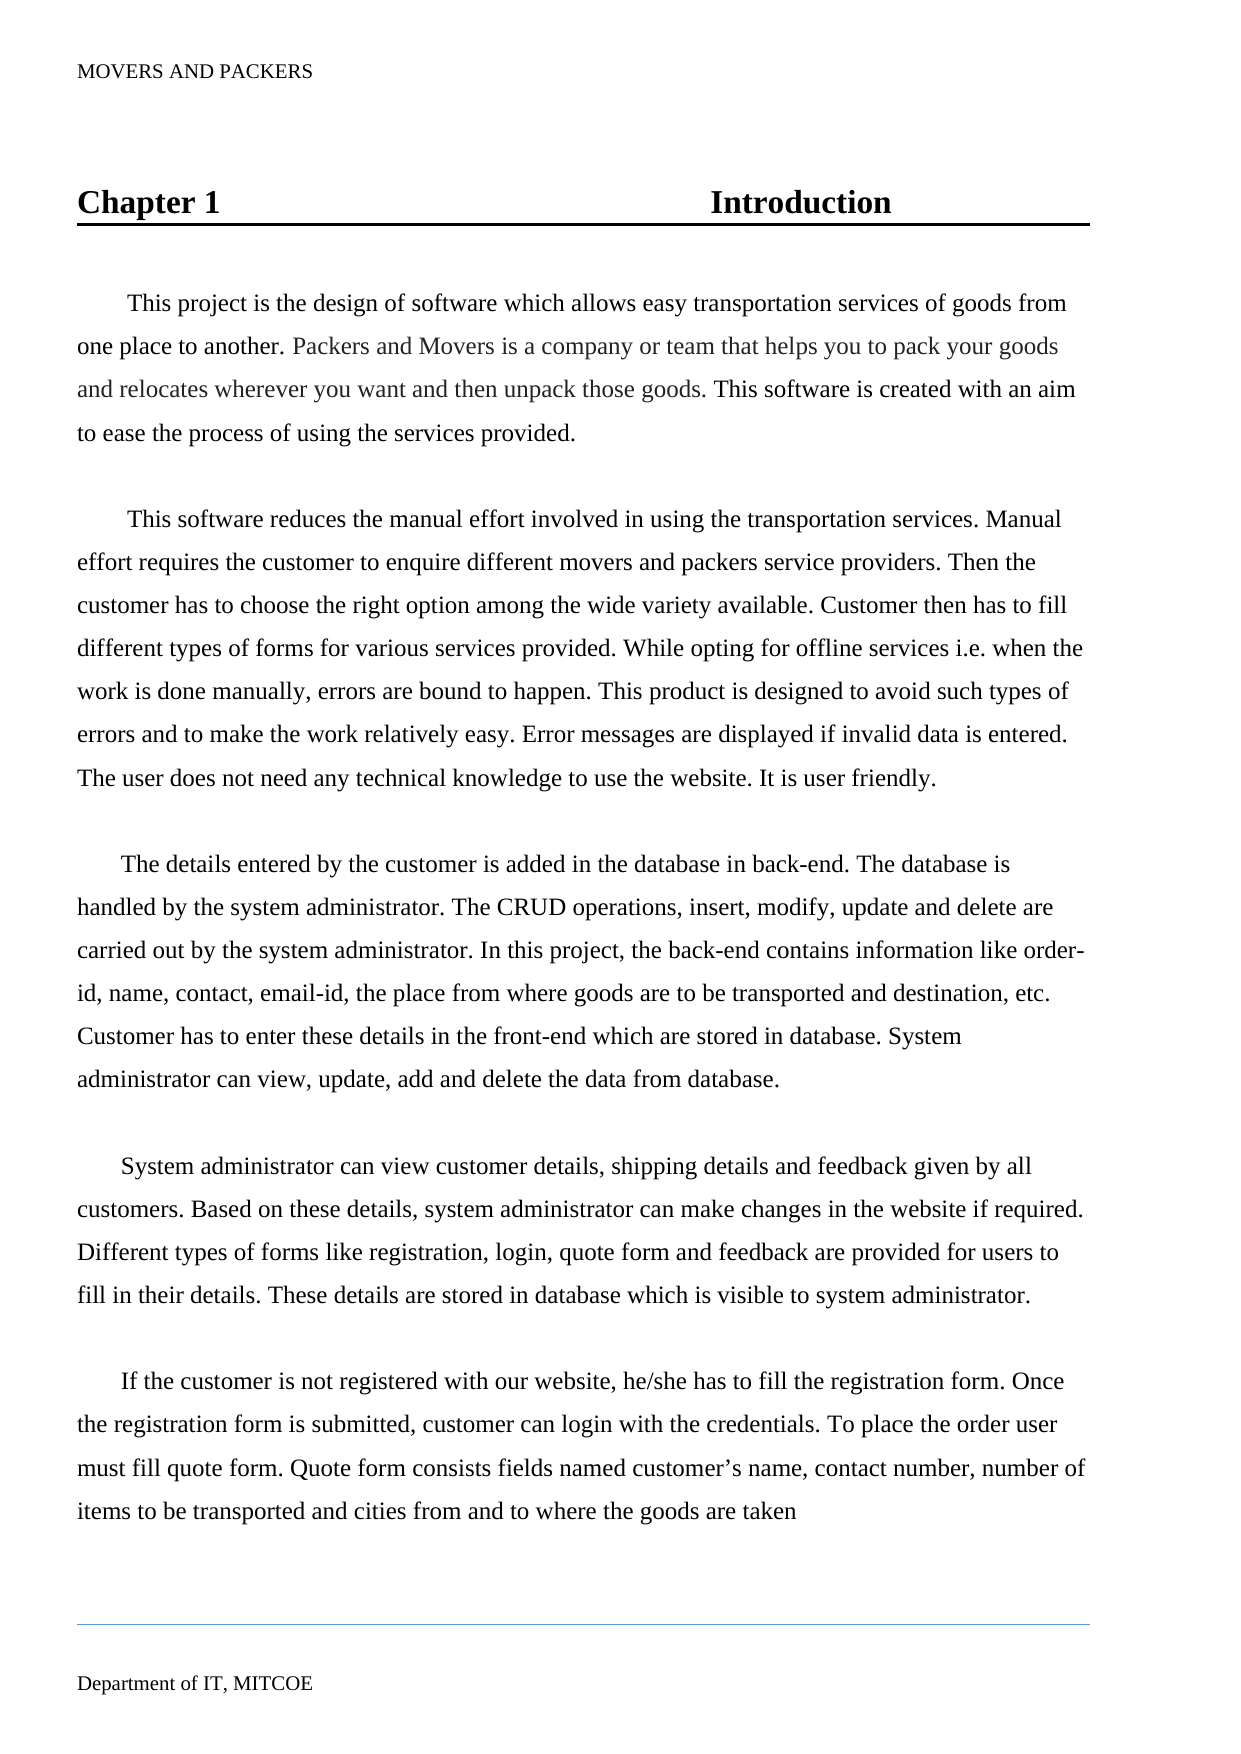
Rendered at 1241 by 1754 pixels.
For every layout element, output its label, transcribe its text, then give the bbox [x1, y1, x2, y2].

text If the customer is not registered with our website, he/she has to fill the registration form. Once the registration form is submitted, customer can login with the credentials. To place the order user must fill quote form. Quote form consists fields named customer’s name, contact number, number of items to be transported and cities from and to where the goods are taken [77, 1366, 1090, 1524]
text Chapter 1 Introduction [77, 182, 1090, 223]
text This project is the design of software which allows easy transportation services of goods from one place to another. Packers and Movers is a company or team that helps you to pack your goods and relocates wherever you want and then unpack those goods. This software is created with an aim to ease the process of using the services provided. [77, 288, 1090, 446]
text The details entered by the customer is added in the database in back-end. The database is handled by the system administrator. The CRUD operations, insert, modify, update and delete are carried out by the system administrator. In this project, the back-end contains information like order-id, name, contact, email-id, the place from where goods are to be transported and destination, etc. Customer has to enter these details in the front-end which are stored in database. System administrator can view, update, add and delete the data from database. [77, 849, 1090, 1093]
text System administrator can view customer details, shipping details and feedback given by all customers. Based on these details, system administrator can make changes in the website if required. Different types of forms like registration, login, quote form and feedback are provided for users to fill in their details. These details are stored in database which is visible to system administrator. [77, 1151, 1090, 1309]
text This software reduces the manual effort involved in using the transportation services. Manual effort requires the customer to enquire different movers and packers service providers. Then the customer has to choose the right option among the wide variety available. Customer then has to fill different types of forms for various services provided. While opting for offline services i.e. when the work is done manually, errors are bound to happen. This product is designed to avoid such types of errors and to make the work relatively easy. Error messages are displayed if invalid data is entered. The user does not need any technical knowledge to use the website. It is user friendly. [77, 504, 1090, 791]
